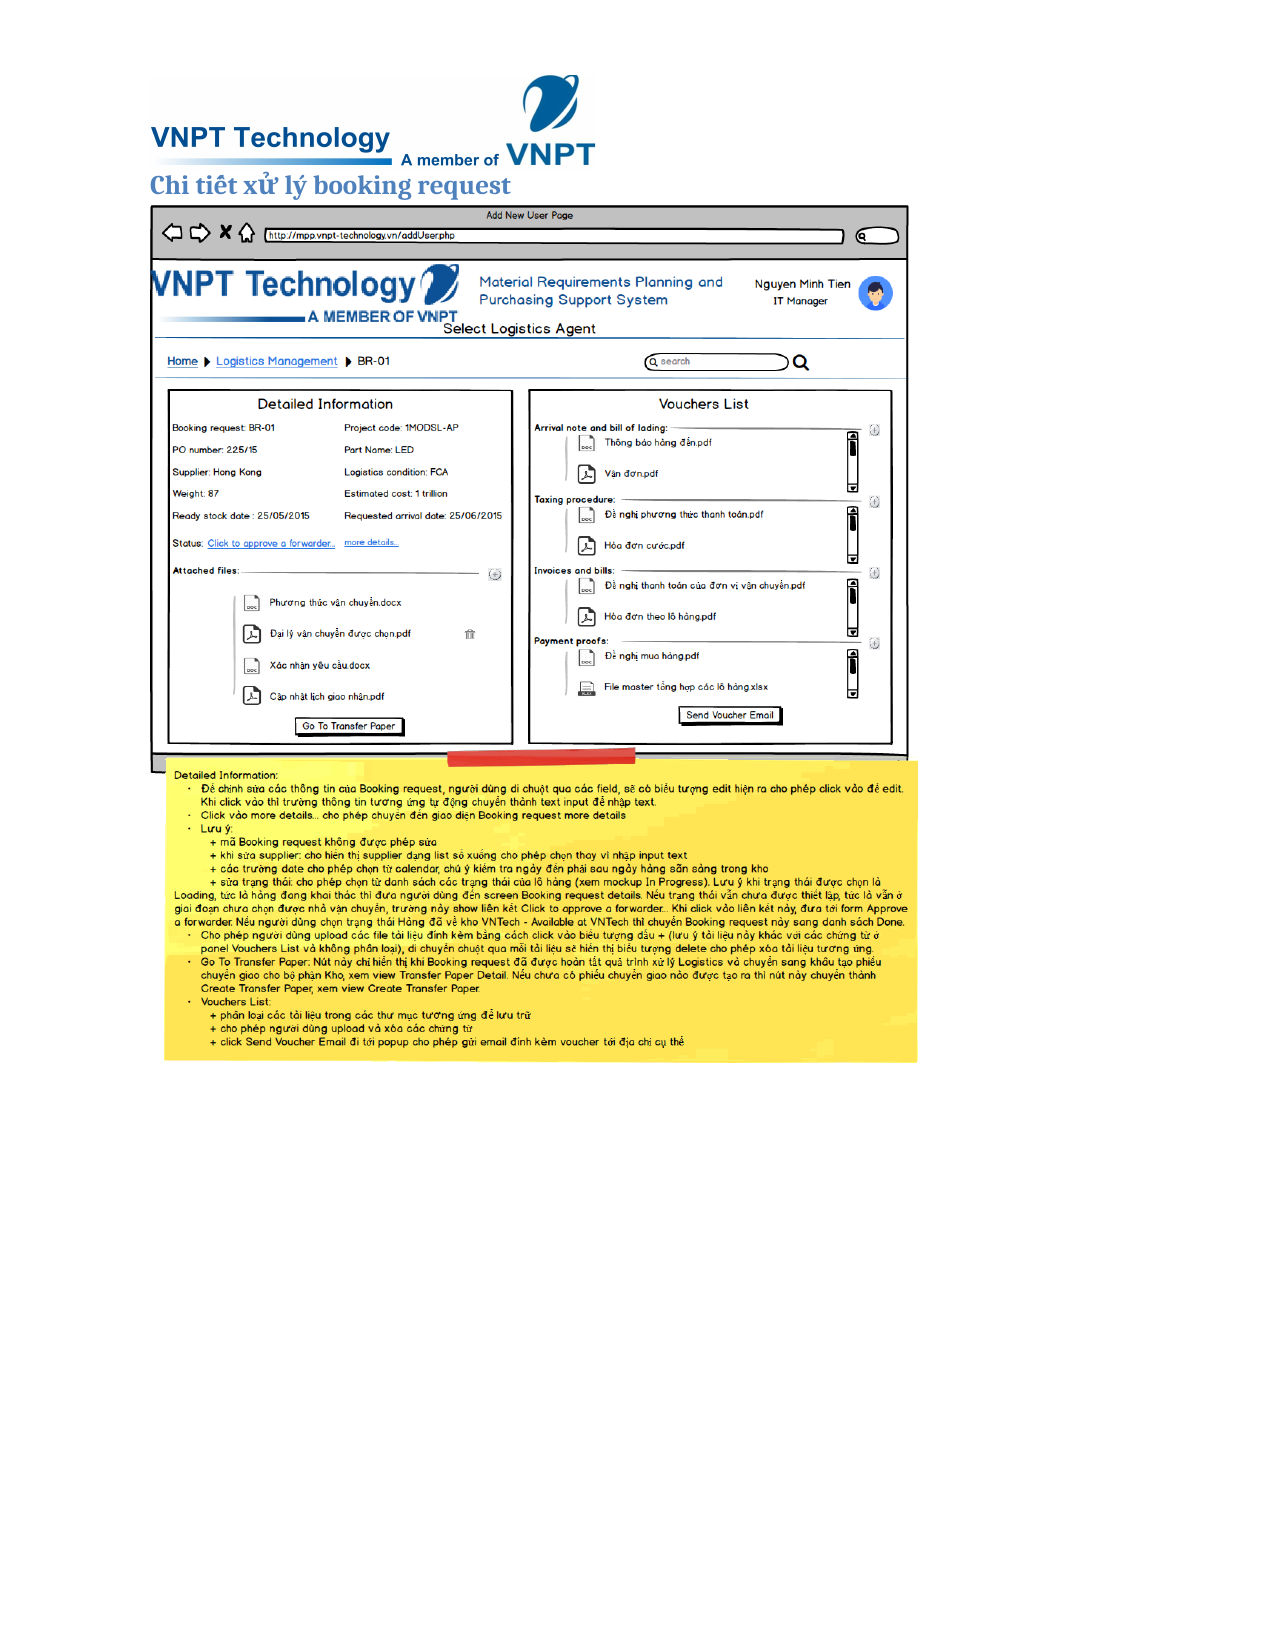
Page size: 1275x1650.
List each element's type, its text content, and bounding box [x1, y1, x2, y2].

picture [150, 205, 918, 1063]
subtitle Chi tiết xử lý booking request [150, 170, 1125, 201]
picture [150, 75, 596, 170]
